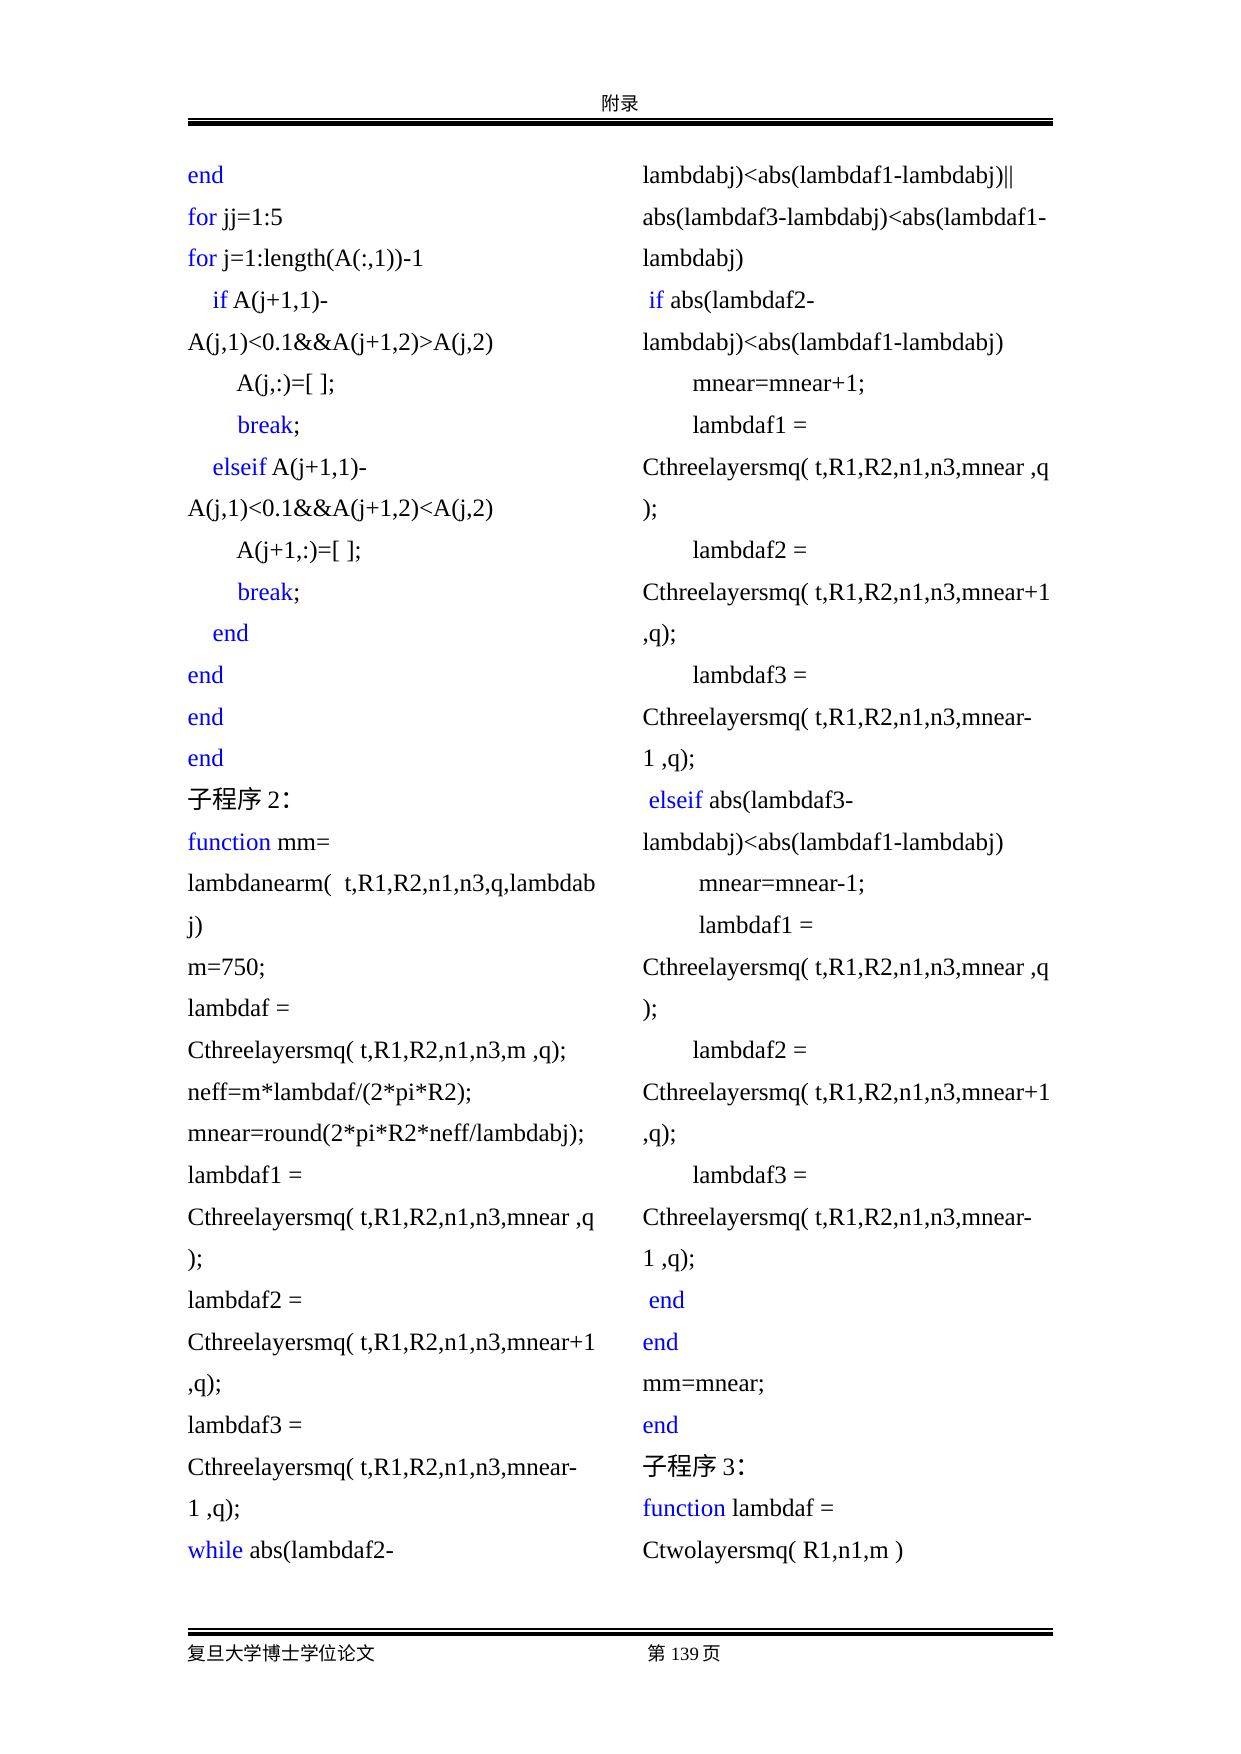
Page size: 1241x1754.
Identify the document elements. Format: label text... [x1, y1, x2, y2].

text mnear=mnear-1; [642, 858, 1053, 900]
text for j=1:length(A(:,1))-1 [187, 233, 598, 275]
text 子程序2： [187, 775, 598, 817]
text end [187, 608, 598, 650]
text function lambdaf = Ctwolayersmq( R1,n1,m ) [642, 1483, 1053, 1567]
text 子程序3： [642, 1442, 1053, 1483]
text lambdaf2 = Cthreelayersmq( t,R1,R2,n1,n3,mnear+1 ,q); [187, 1275, 598, 1400]
text lambdaf2 = Cthreelayersmq( t,R1,R2,n1,n3,mnear+1 ,q); [642, 525, 1053, 650]
text lambdaf1 = Cthreelayersmq( t,R1,R2,n1,n3,mnear ,q); [642, 900, 1053, 1025]
text for jj=1:5 [187, 192, 598, 233]
text lambdaf = Cthreelayersmq( t,R1,R2,n1,n3,m ,q); [187, 983, 598, 1067]
text while abs(lambdaf2-lambdabj)<abs(lambdaf1-lambdabj)||abs(lambdaf3-lambdabj)<abs(lambdaf1-lambdabj) [642, 150, 1053, 275]
text elseif abs(lambdaf3-lambdabj)<abs(lambdaf1-lambdabj) [642, 775, 1053, 858]
text lambdaf1 = Cthreelayersmq( t,R1,R2,n1,n3,mnear ,q); [187, 1150, 598, 1275]
text mm=mnear; [642, 1358, 1053, 1400]
text lambdaf1 = Cthreelayersmq( t,R1,R2,n1,n3,mnear ,q); [642, 400, 1053, 525]
text function mm= lambdanearm( t,R1,R2,n1,n3,q,lambdabj) [187, 817, 598, 942]
text lambdaf3 = Cthreelayersmq( t,R1,R2,n1,n3,mnear-1 ,q); [187, 1400, 598, 1525]
text elseif A(j+1,1)-A(j,1)<0.1&&A(j+1,2)<A(j,2) [187, 442, 598, 525]
text if abs(lambdaf2-lambdabj)<abs(lambdaf1-lambdabj) [642, 275, 1053, 358]
text lambdaf2 = Cthreelayersmq( t,R1,R2,n1,n3,mnear+1 ,q); [642, 1025, 1053, 1150]
text neff=m*lambdaf/(2*pi*R2); [187, 1067, 598, 1108]
text end [642, 1400, 1053, 1442]
text mnear=mnear+1; [642, 358, 1053, 400]
text A(j+1,:)=[ ]; [187, 525, 598, 567]
text end [187, 692, 598, 733]
text end [187, 733, 598, 775]
text end [642, 1317, 1053, 1358]
text end [187, 650, 598, 692]
text m=750; [187, 942, 598, 983]
text if A(j+1,1)-A(j,1)<0.1&&A(j+1,2)>A(j,2) [187, 275, 598, 358]
text while abs(lambdaf2-lambdabj)<abs(lambdaf1-lambdabj)||abs(lambdaf3-lambdabj)<abs(lambdaf1-lambdabj) [187, 1525, 598, 1567]
text lambdaf3 = Cthreelayersmq( t,R1,R2,n1,n3,mnear-1 ,q); [642, 650, 1053, 775]
text A(j,:)=[ ]; [187, 358, 598, 400]
text mnear=round(2*pi*R2*neff/lambdabj); [187, 1108, 598, 1150]
text lambdaf3 = Cthreelayersmq( t,R1,R2,n1,n3,mnear-1 ,q); [642, 1150, 1053, 1275]
text break; [187, 400, 598, 442]
text end [642, 1275, 1053, 1317]
text break; [187, 567, 598, 608]
text end [187, 150, 598, 192]
